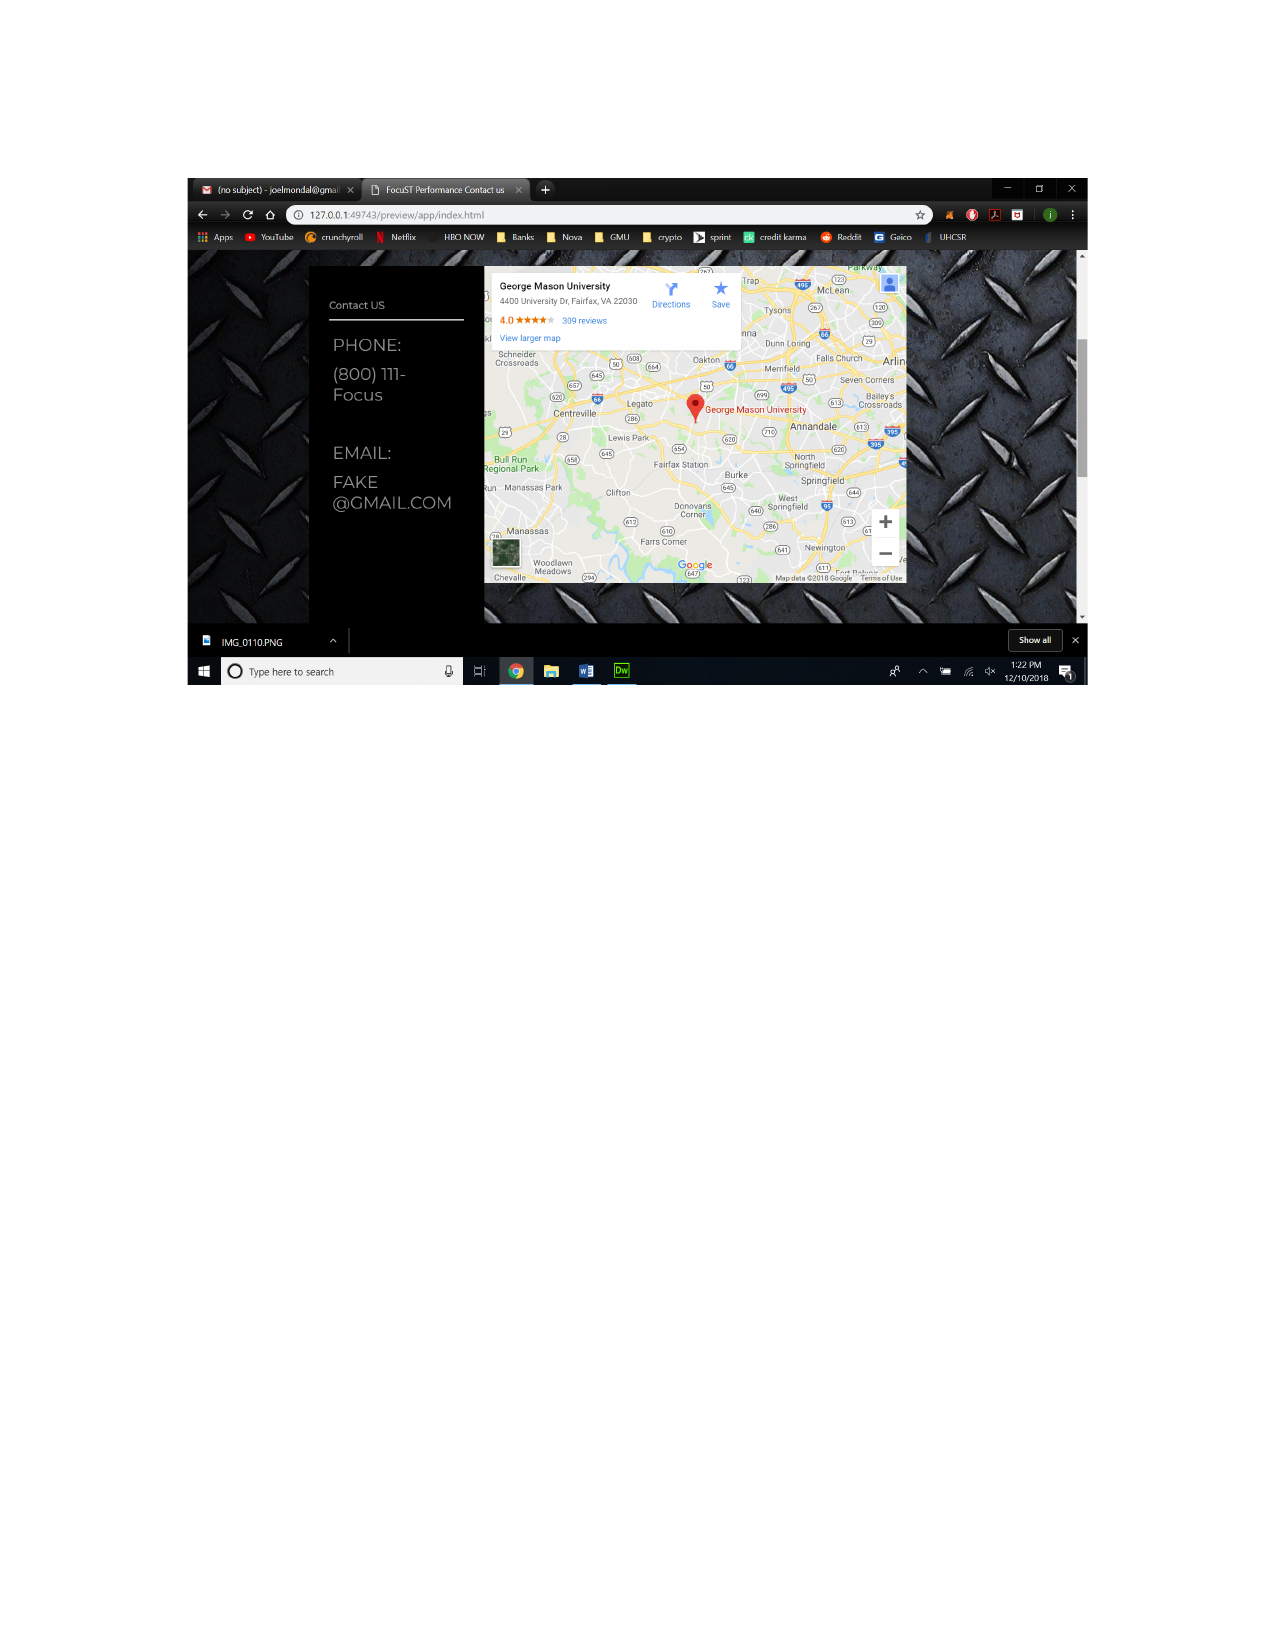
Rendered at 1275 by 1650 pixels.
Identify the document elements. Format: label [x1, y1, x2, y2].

picture [187, 178, 1088, 685]
